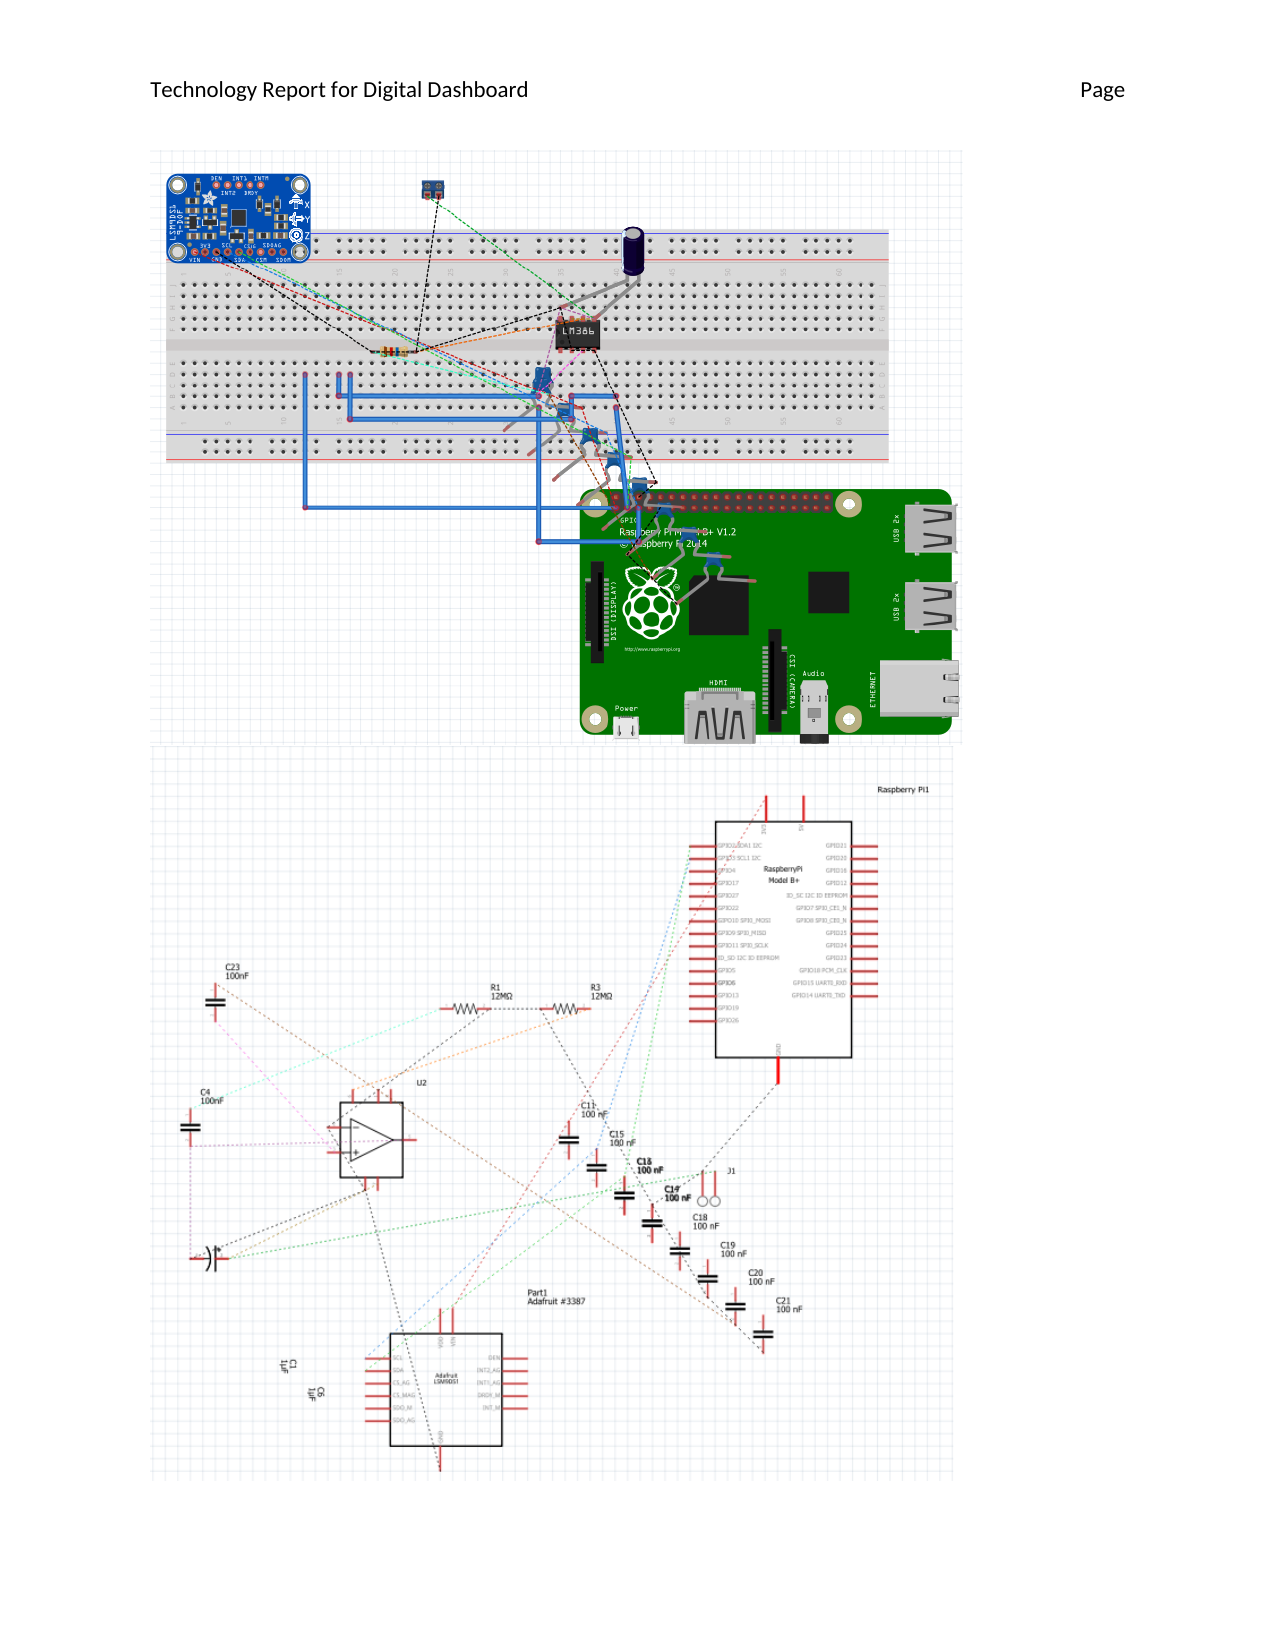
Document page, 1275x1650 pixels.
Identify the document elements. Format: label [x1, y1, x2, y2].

picture [150, 746, 954, 1481]
picture [150, 150, 963, 745]
